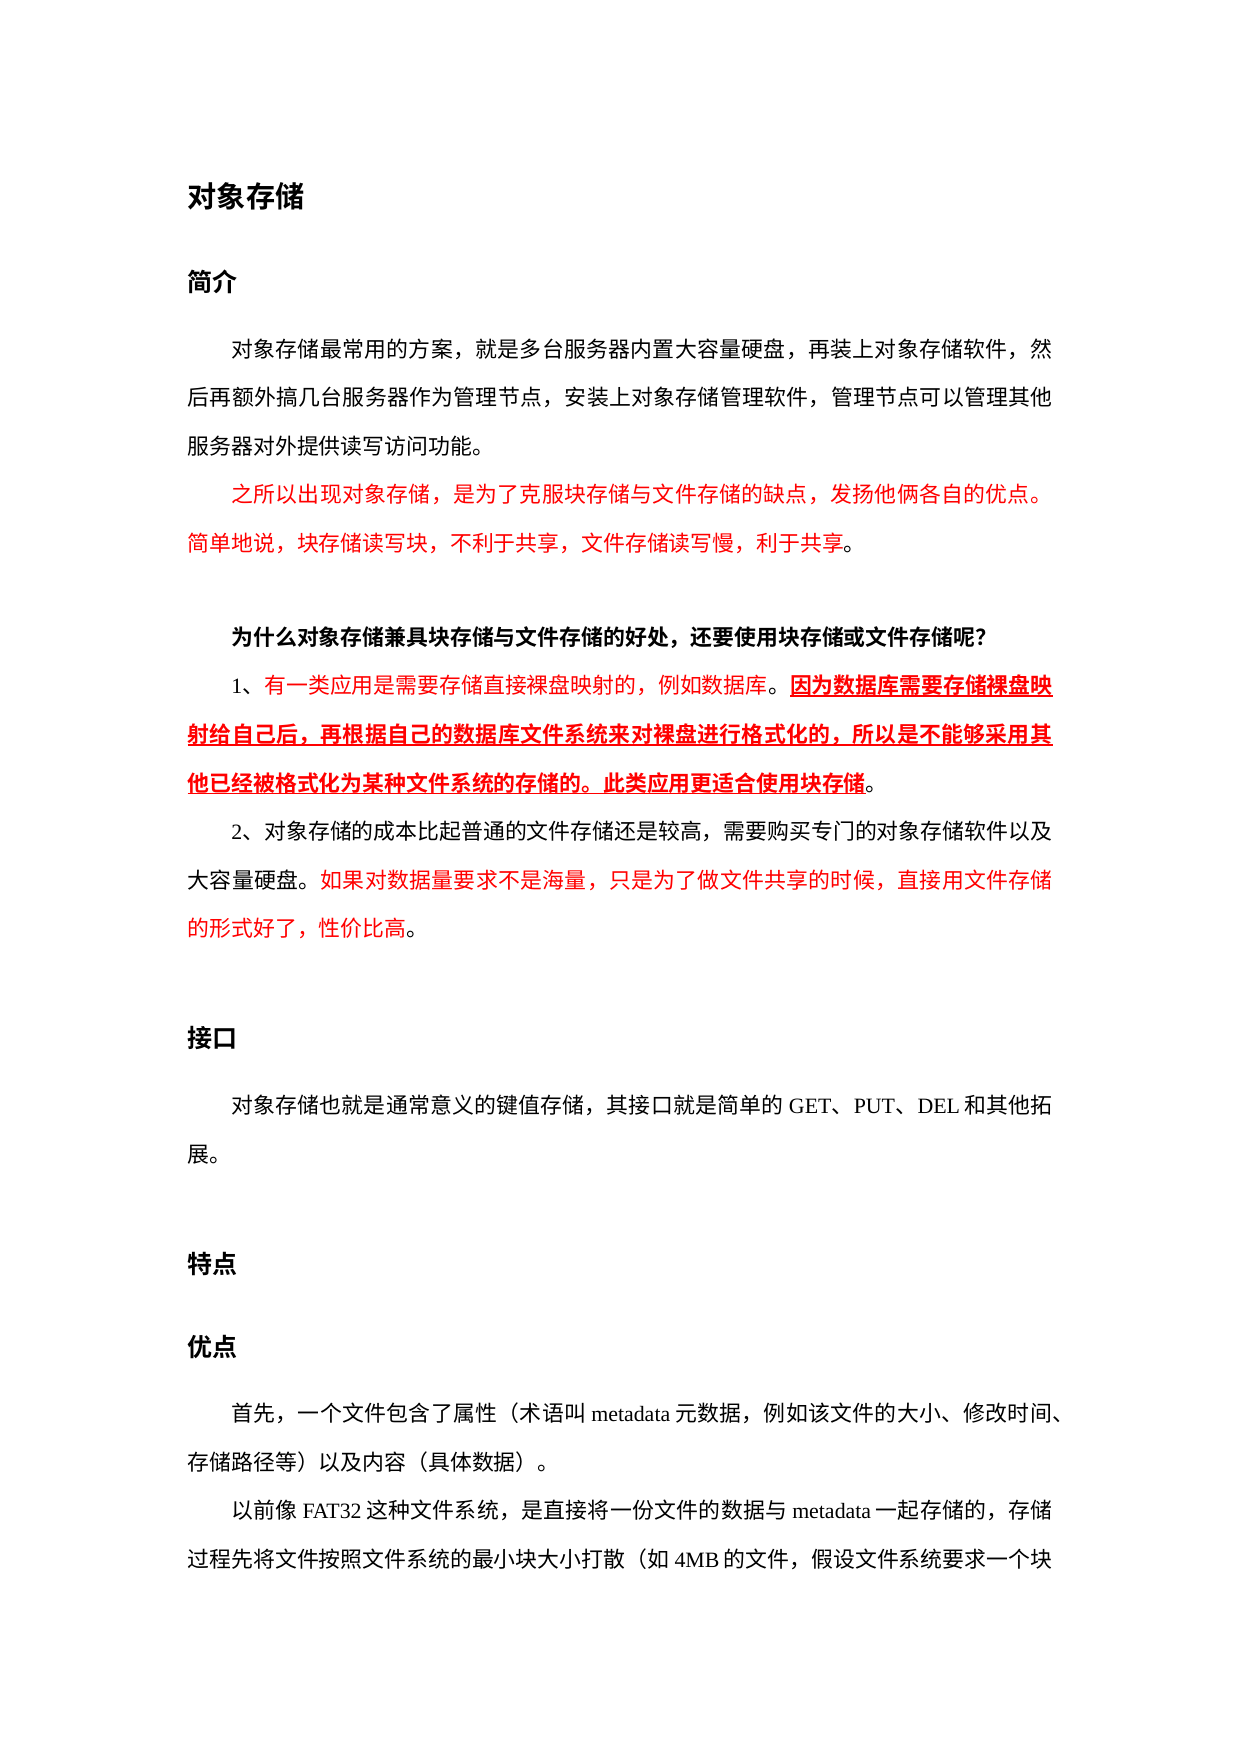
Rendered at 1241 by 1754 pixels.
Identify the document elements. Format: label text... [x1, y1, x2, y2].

text 为什么对象存储兼具块存储与文件存储的好处，还要使用块存储或文件存储呢？ [187, 619, 1053, 652]
list 有一类应用是需要存储直接裸盘映射的，例如数据库。因为数据库需要存储裸盘映射给自己后，再根据自己的数据库文件系统来对裸盘进行格式化的，所以是不能够采用其他已经被格式化为某种文件系统的存储的。此类应用更适合使用块存储。 [187, 745, 1053, 798]
text 之所以出现对象存储，是为了克服块存储与文件存储的缺点，发扬他俩各自的优点。简单地说，块存储读写块，不利于共享，文件存储读写慢，利于共享。 [187, 477, 1053, 558]
subtitle 接口 [187, 1004, 1053, 1069]
list 对象存储的成本比起普通的文件存储还是较高，需要购买专门的对象存储软件以及大容量硬盘。如果对数据量要求不是海量，只是为了做文件共享的时候，直接用文件存储的形式好了，性价比高。 [187, 813, 1053, 943]
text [187, 1493, 1053, 1574]
text 首先，一个文件包含了属性（术语叫metadata元数据，例如该文件的大小、修改时间、存储路径等）以及内容（具体数据）。 [187, 1396, 1053, 1477]
subtitle 特点 [187, 1230, 1053, 1295]
list 有一类应用是需要存储直接裸盘映射的，例如数据库。因为数据库需要存储裸盘映射给自己后，再根据自己的数据库文件系统来对裸盘进行格式化的，所以是不能够采用其他已经被格式化为某种文件系统的存储的。此类应用更适合使用块存储。 [187, 668, 1053, 744]
text 对象存储也就是通常意义的键值存储，其接口就是简单的GET、PUT、DEL和其他拓展。 [187, 1087, 1053, 1169]
text 对象存储最常用的方案，就是多台服务器内置大容量硬盘，再装上对象存储软件，然后再额外搞几台服务器作为管理节点，安装上对象存储管理软件，管理节点可以管理其他服务器对外提供读写访问功能。 [187, 331, 1053, 461]
subtitle 对象存储 [187, 162, 1053, 227]
subtitle 优点 [187, 1313, 1053, 1378]
subtitle 简介 [187, 248, 1053, 313]
